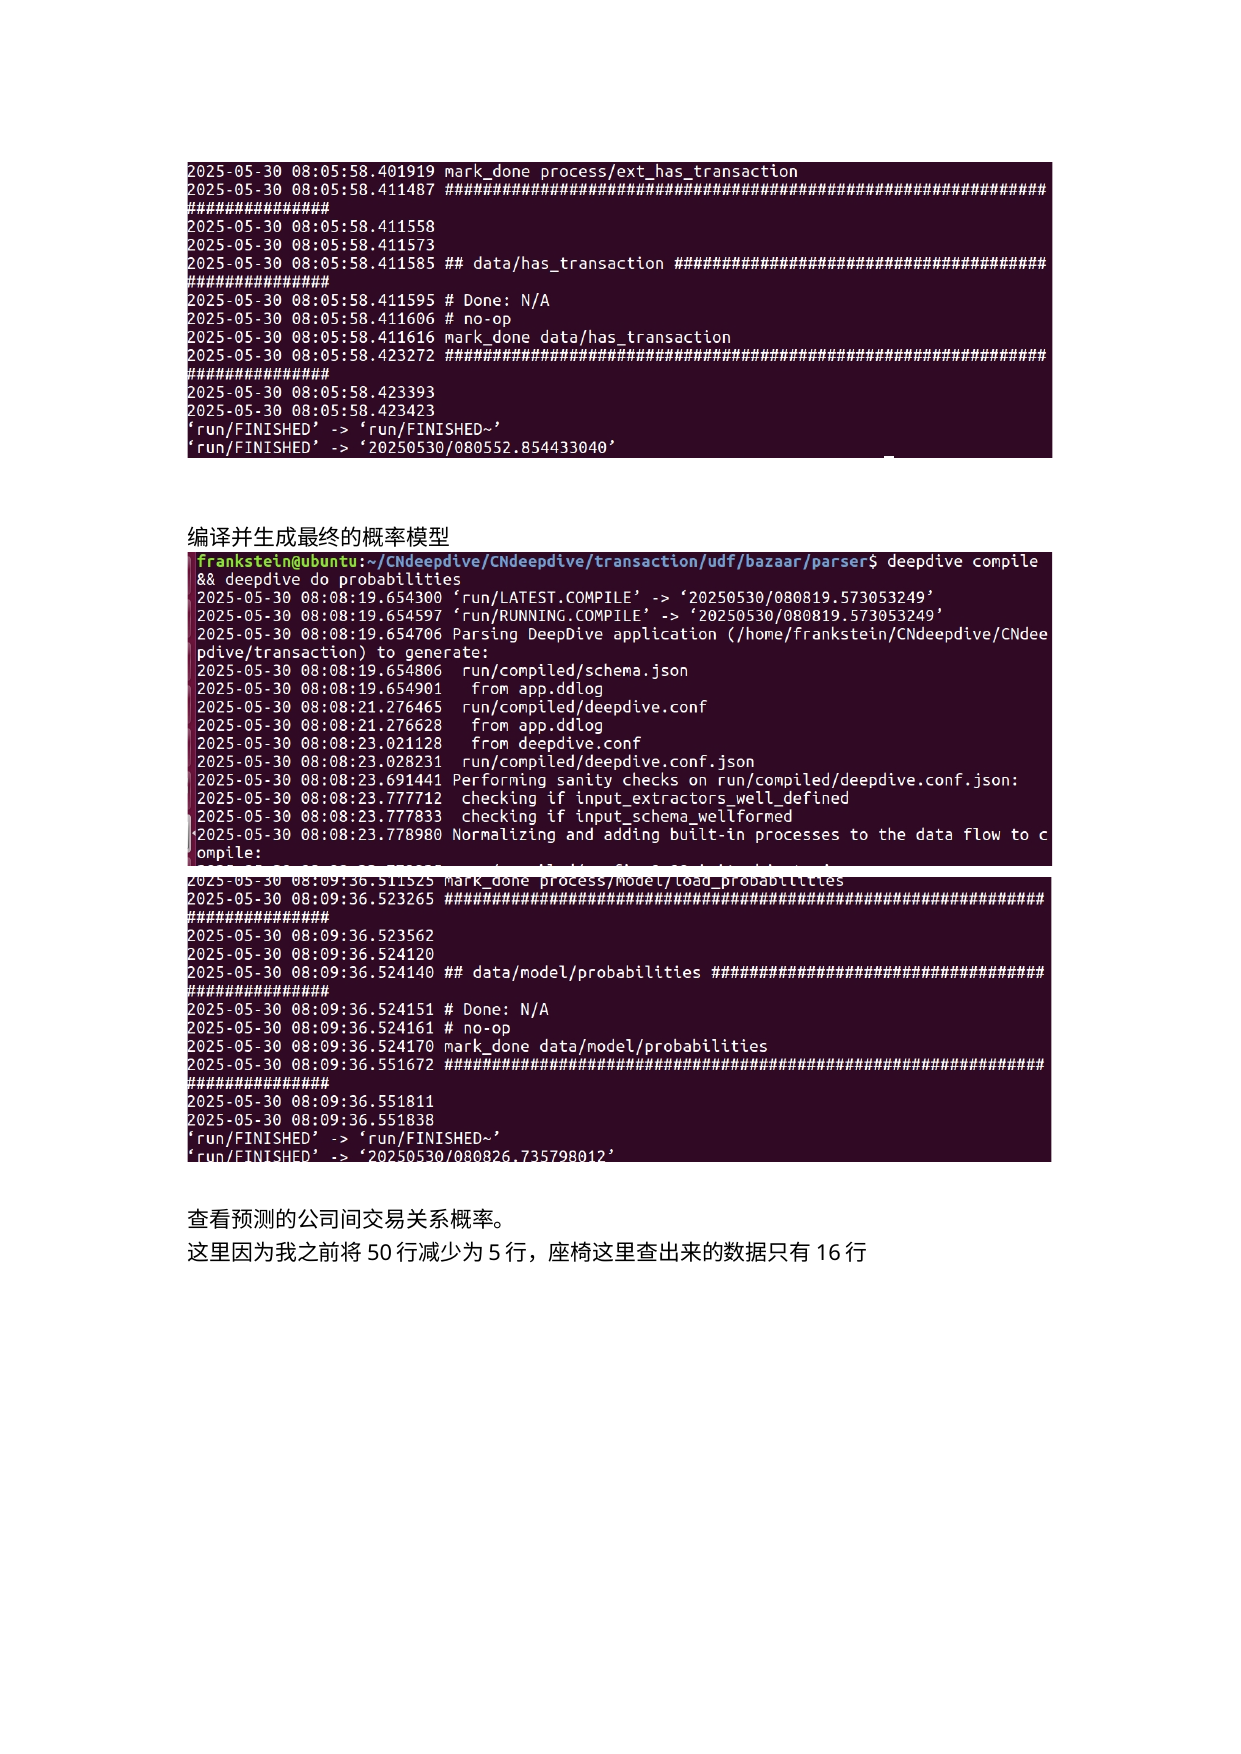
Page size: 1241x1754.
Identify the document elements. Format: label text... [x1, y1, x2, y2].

list 查看预测的公司间交易关系概率。 [187, 1202, 1053, 1234]
picture [187, 162, 1053, 458]
picture [187, 552, 1053, 866]
list 这里因为我之前将50行减少为5行，座椅这里查出来的数据只有16行 [187, 1234, 1053, 1267]
list 编译并生成最终的概率模型 [187, 519, 1053, 552]
picture [187, 877, 1052, 1162]
